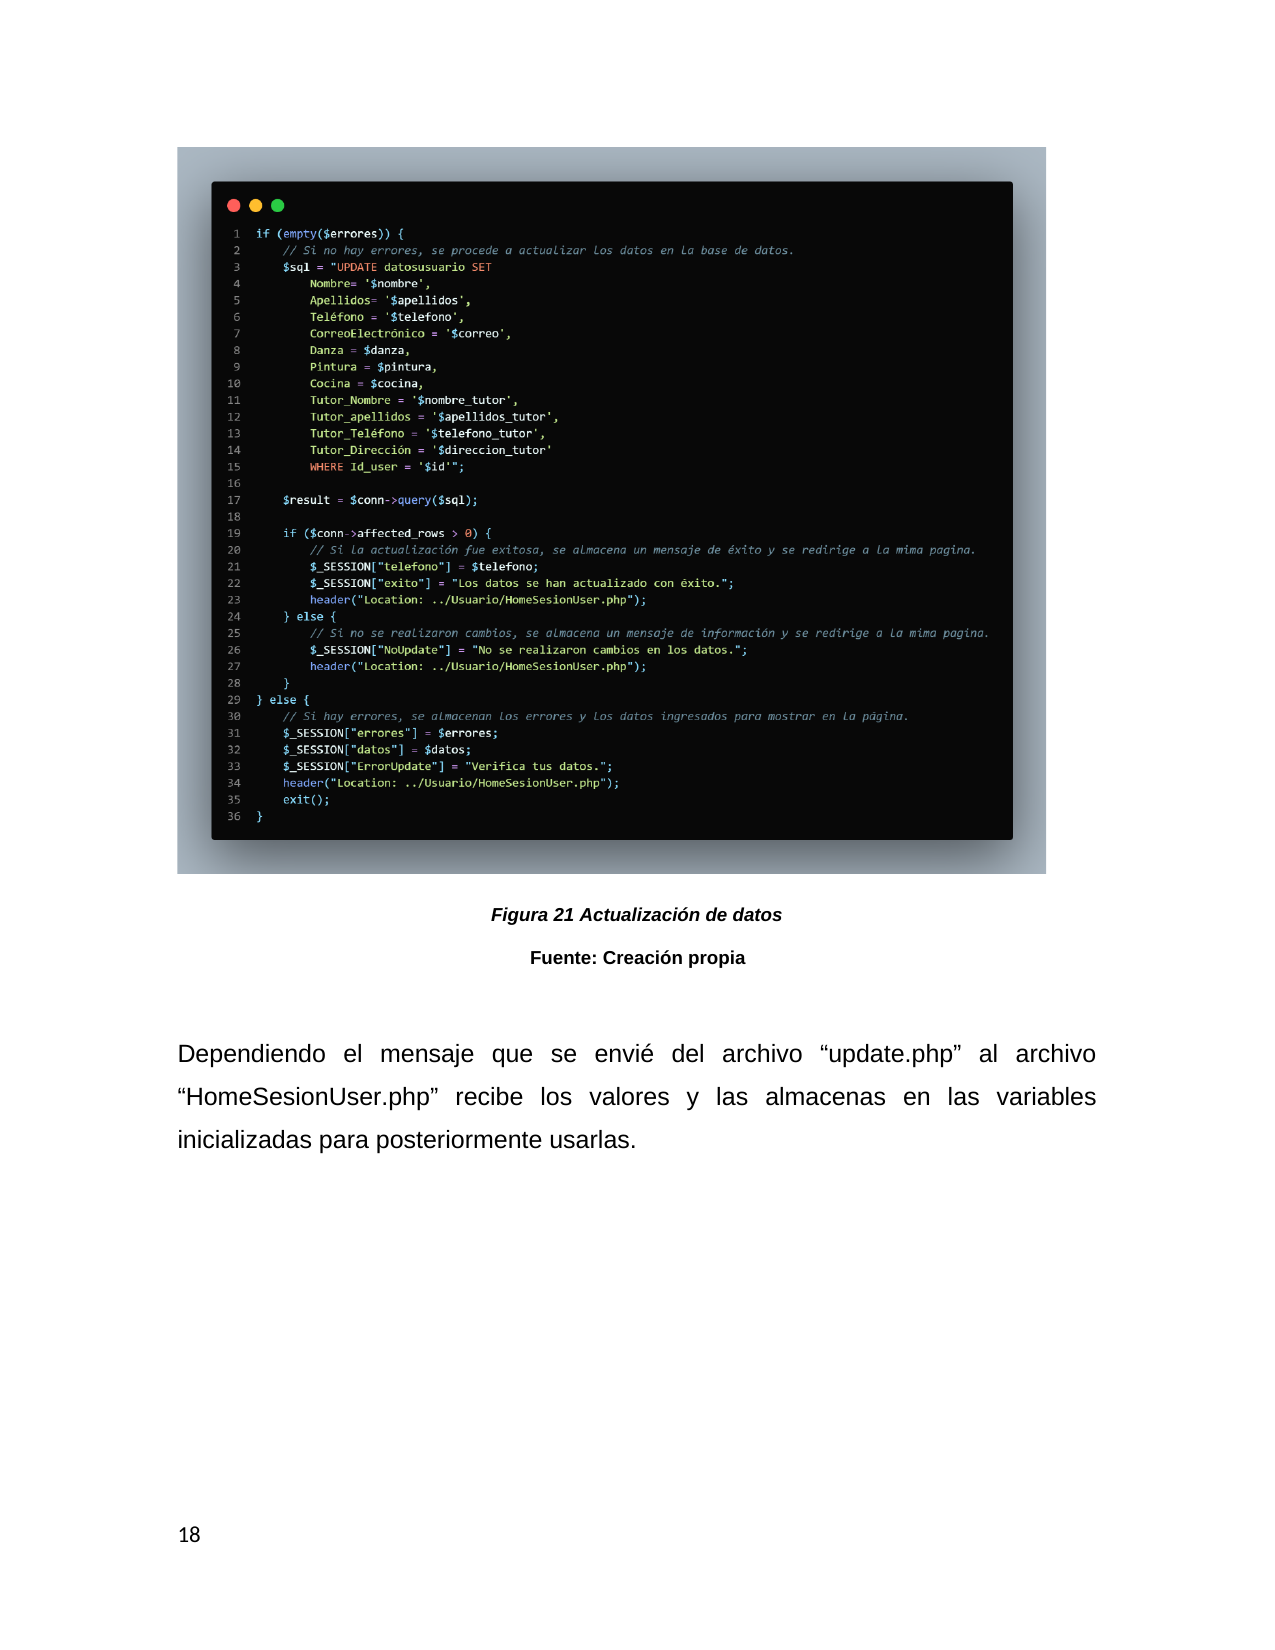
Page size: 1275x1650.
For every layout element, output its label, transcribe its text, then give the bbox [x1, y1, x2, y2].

picture [177, 147, 1047, 874]
text Dependiendo el mensaje que se envié del archivo “update.php” al archivo “HomeSesionUser.php” recibe los valores y las almacenas en las variables inicializadas para posteriormente usarlas. [177, 1038, 1098, 1153]
text Fuente: Creación propia [177, 947, 1098, 968]
